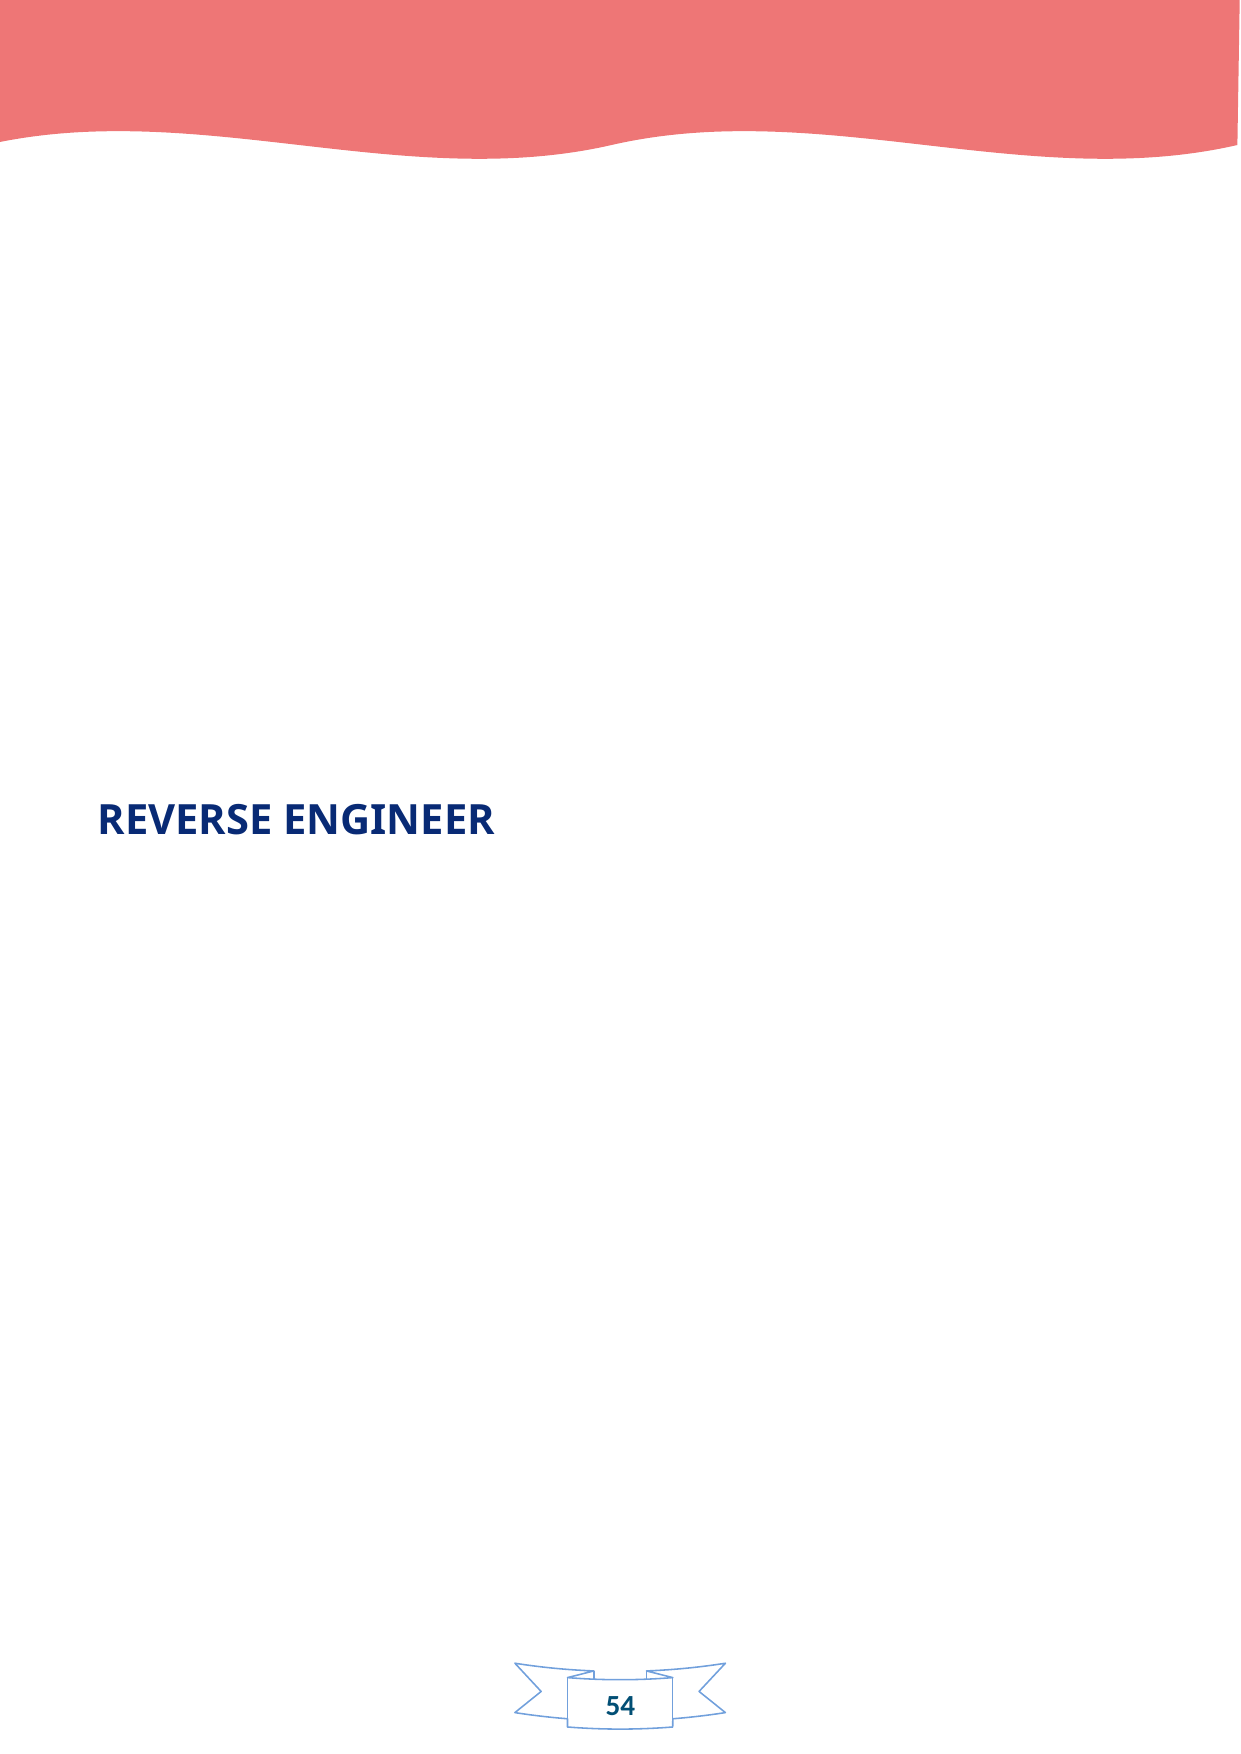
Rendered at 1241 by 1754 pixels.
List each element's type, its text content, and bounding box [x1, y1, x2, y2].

text REVERSE ENGINEER [97, 790, 1143, 846]
